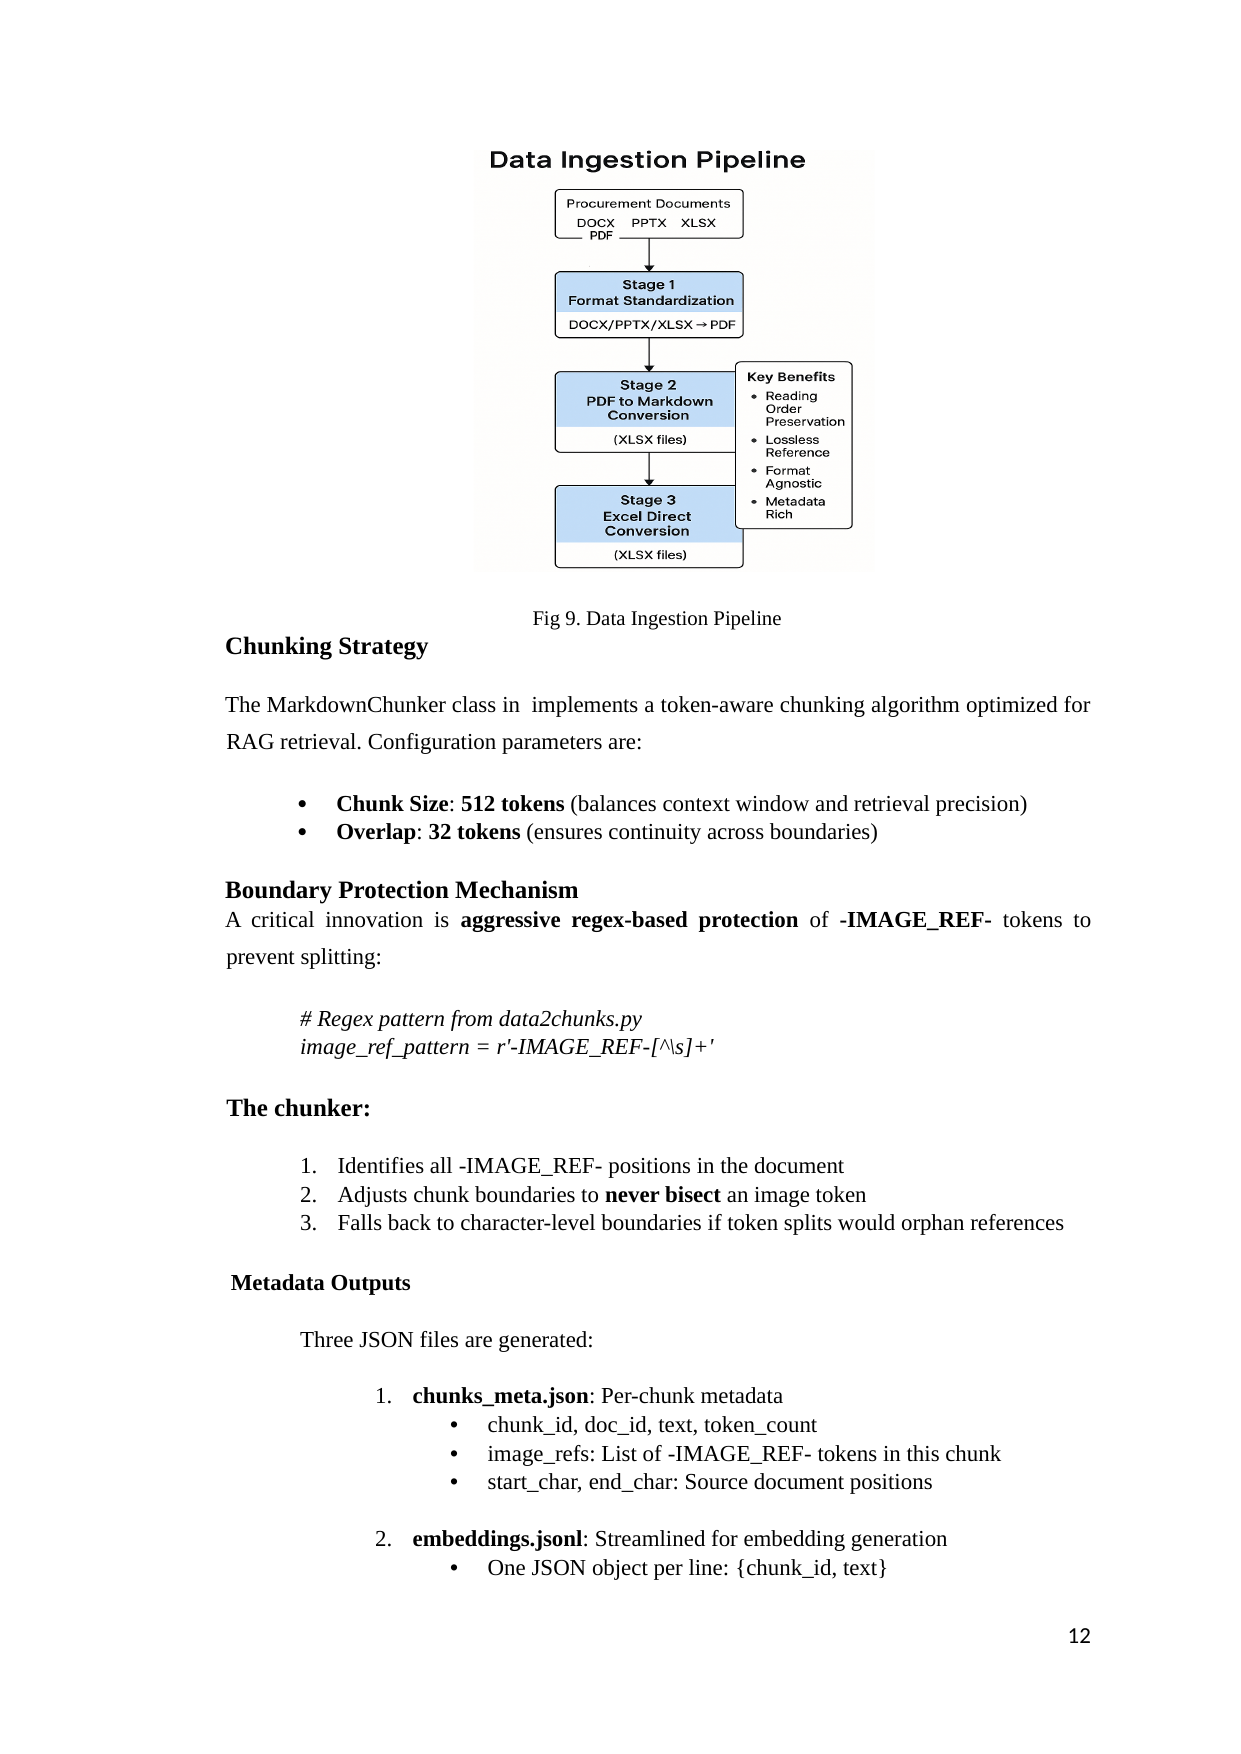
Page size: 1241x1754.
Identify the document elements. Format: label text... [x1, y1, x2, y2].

list image_refs: List of -IMAGE_REF- tokens in this chunk [450, 1439, 1130, 1466]
list Overlap: 32 tokens (ensures continuity across boundaries) [298, 818, 1130, 844]
text The chunker: [225, 1093, 1130, 1122]
list embeddings.jsonl: Streamlined for embedding generation [375, 1525, 1130, 1551]
picture [473, 150, 875, 572]
text Fig 9. Data Ingestion Pipeline [225, 605, 1130, 629]
list Falls back to character-level boundaries if token splits would orphan references [300, 1209, 1130, 1236]
list Adjusts chunk boundaries to never bisect an image token [300, 1181, 1130, 1207]
text The MarkdownChunker class in implements a token-aware chunking algorithm optimized for RAG retrieval. Configuration parameters are: [225, 691, 1091, 754]
text # Regex pattern from data2chunks.py [261, 1005, 1130, 1031]
text Chunking Strategy [225, 631, 1130, 660]
list One JSON object per line: {chunk_id, text} [450, 1553, 1130, 1580]
list chunk_id, doc_id, text, token_count [450, 1411, 1130, 1437]
text Boundary Protection Mechanism [225, 875, 1130, 904]
list chunks_meta.json: Per-chunk metadata [375, 1383, 1130, 1409]
text A critical innovation is aggressive regex-based protection of -IMAGE_REF- tokens to prevent splitting: [225, 906, 1091, 969]
list Chunk Size: 512 tokens (balances context window and retrieval precision) [298, 789, 1130, 816]
list Identifies all -IMAGE_REF- positions in the document [300, 1152, 1130, 1179]
text image_ref_pattern = r'-IMAGE_REF-[^\s]+' [261, 1033, 1130, 1059]
list start_char, end_char: Source document positions [450, 1468, 1130, 1494]
text Metadata Outputs [225, 1269, 1130, 1295]
text Three JSON files are generated: [226, 1326, 1130, 1352]
